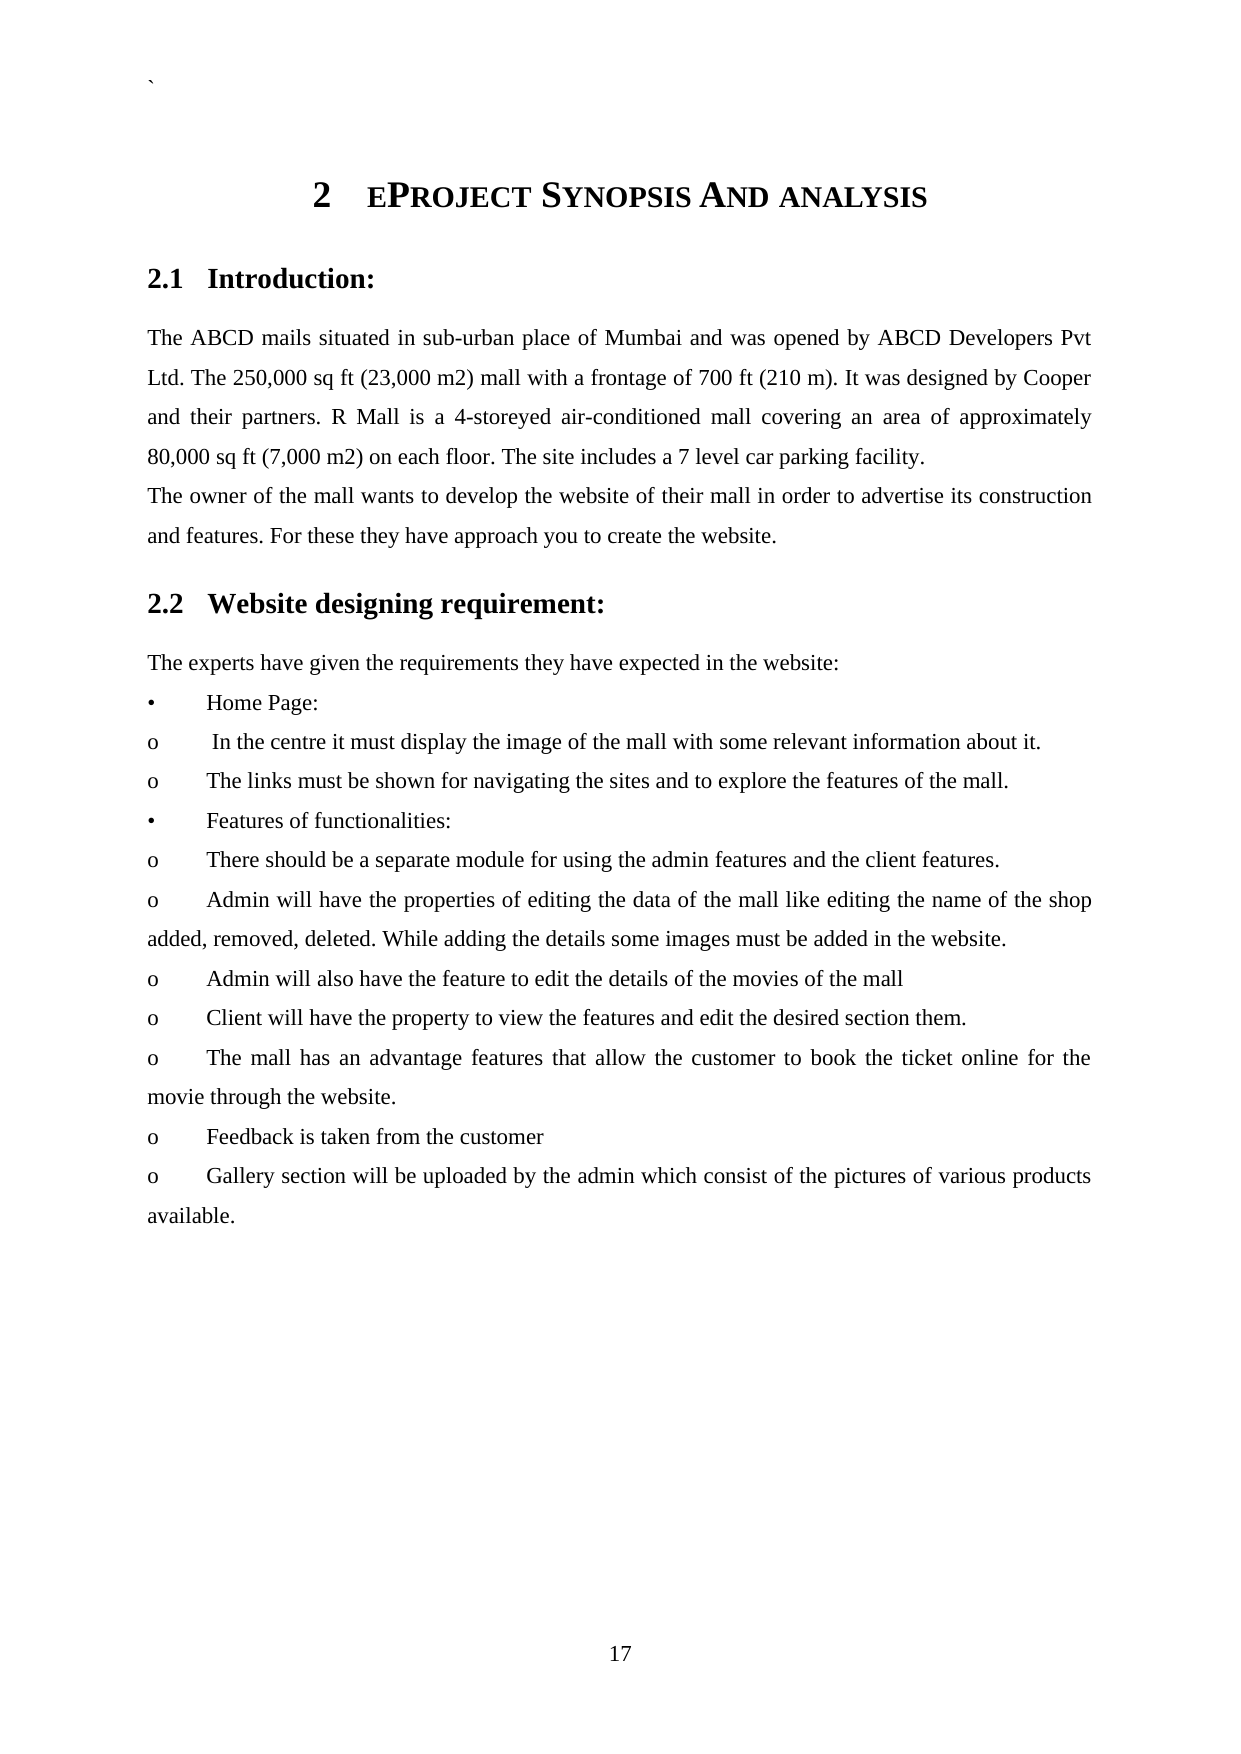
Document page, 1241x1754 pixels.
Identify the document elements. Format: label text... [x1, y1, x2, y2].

subtitle Introduction: [147, 262, 1093, 295]
text • Features of functionalities: [147, 807, 1093, 833]
text o Client will have the property to view the features and edit the desired section them. [147, 1004, 1093, 1031]
text The ABCD mails situated in sub-urban place of Mumbai and was opened by ABCD Developers Pvt Ltd. The 250,000 sq ft (23,000 m2) mall with a frontage of 700 ft (210 m). It was designed by Cooper and their partners. R Mall is a 4-storeyed air-conditioned mall covering an area of approximately 80,000 sq ft (7,000 m2) on each floor. The site includes a 7 level car parking facility. [147, 324, 1093, 469]
text o In the centre it must display the image of the mall with some relevant information about it. [147, 728, 1093, 754]
text • Home Page: [147, 689, 1093, 715]
subtitle Website designing requirement: [147, 586, 1093, 620]
subtitle eProject Synopsis And analysis [147, 172, 1093, 215]
text o The links must be shown for navigating the sites and to explore the features of the mall. [147, 768, 1093, 794]
text o The mall has an advantage features that allow the customer to book the ticket online for the movie through the website. [147, 1044, 1093, 1110]
text o There should be a separate module for using the admin features and the client features. [147, 847, 1093, 873]
text The experts have given the requirements they have expected in the website: [147, 649, 1093, 676]
text o Admin will also have the feature to edit the details of the movies of the mall [147, 965, 1093, 991]
text The owner of the mall wants to develop the website of their mall in order to advertise its construction and features. For these they have approach you to create the website. [147, 482, 1093, 548]
text o Gallery section will be uploaded by the admin which consist of the pictures of various products available. [147, 1162, 1093, 1228]
text o Feedback is taken from the customer [147, 1123, 1093, 1149]
text o Admin will have the properties of editing the data of the mall like editing the name of the shop added, removed, deleted. While adding the details some images must be added in the website. [147, 886, 1093, 952]
